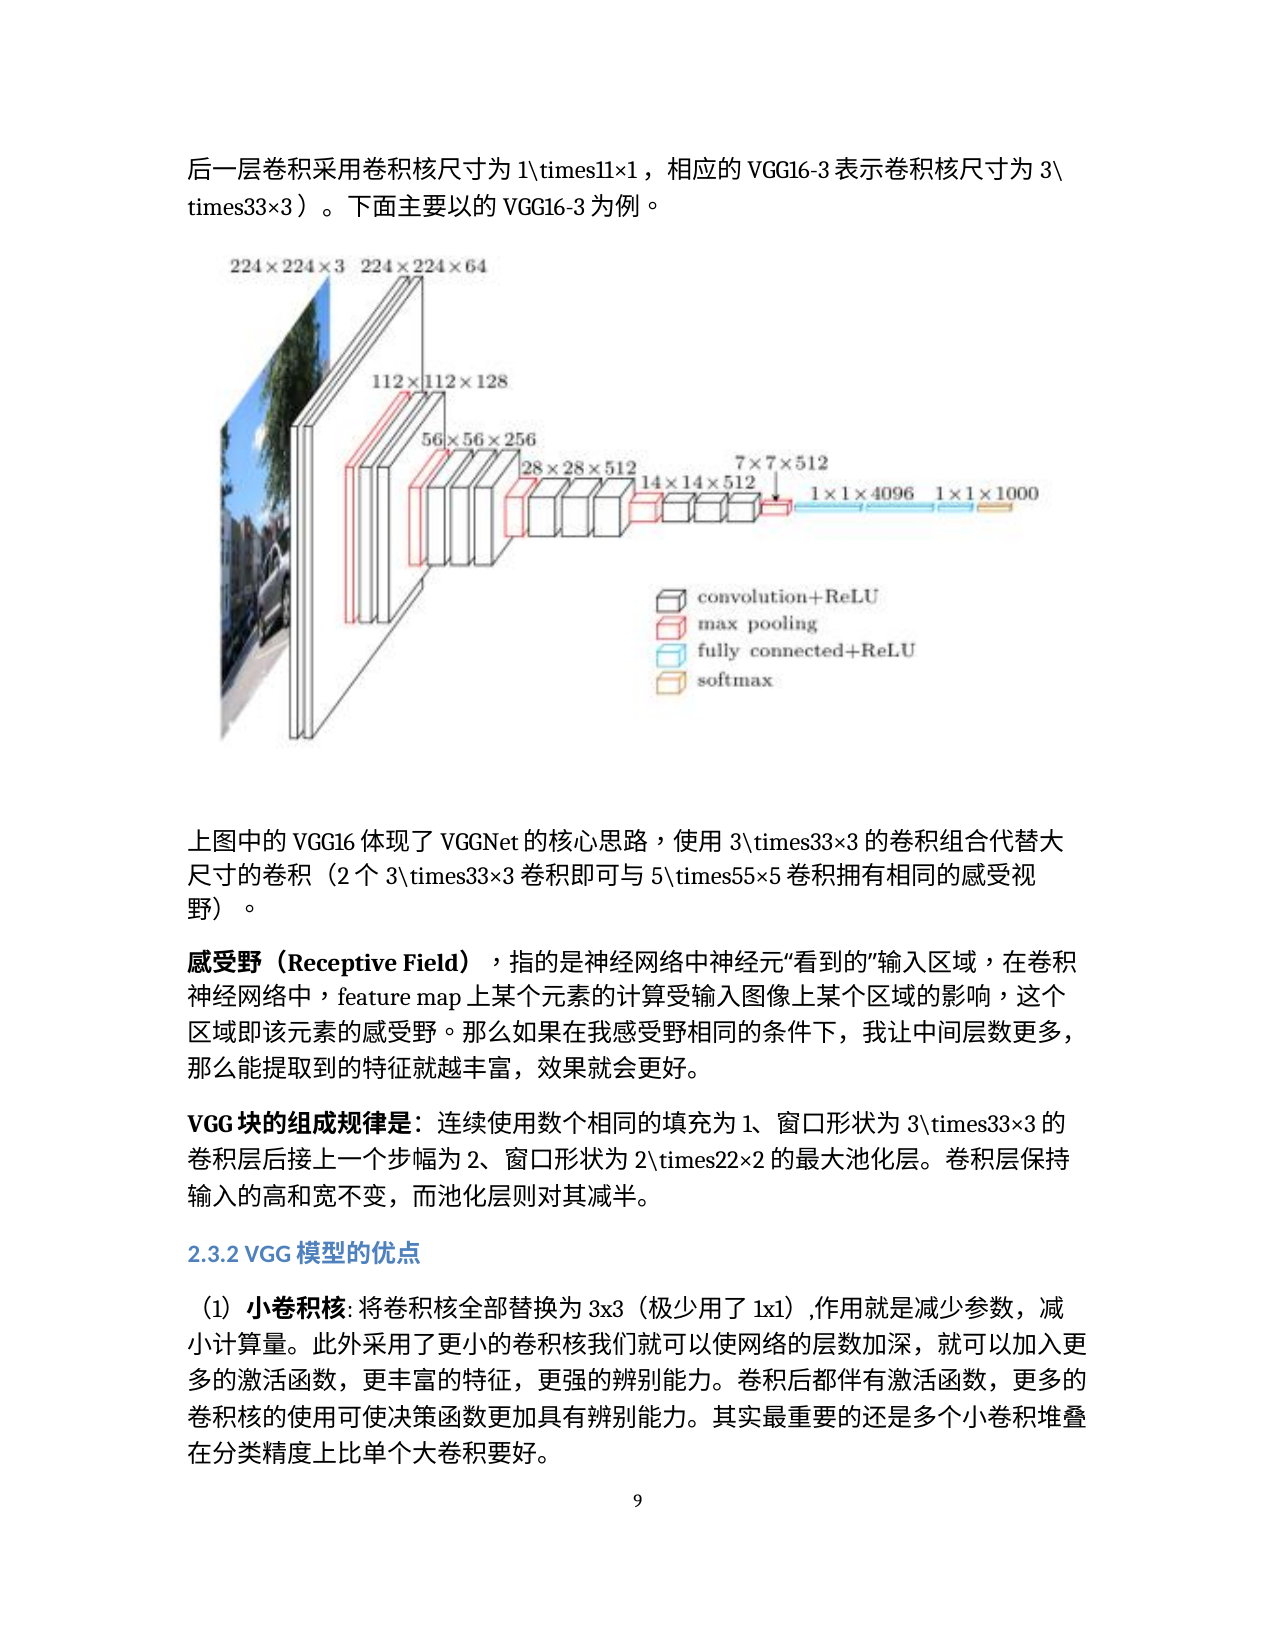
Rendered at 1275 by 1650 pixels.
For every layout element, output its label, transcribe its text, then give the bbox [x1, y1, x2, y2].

subtitle 2.3.2 VGG模型的优点 [187, 1233, 1087, 1269]
picture [187, 241, 1063, 756]
text VGG块的组成规律是：连续使用数个相同的填充为1、窗口形状为 3\times33×3 的卷积层后接上一个步幅为2、窗口形状为 2\times22×2 的最大池化层。卷积层保持输入的高和宽不变，而池化层则对其减半。 [187, 1104, 1087, 1212]
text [187, 150, 1087, 222]
text 上图中的VGG16体现了VGGNet的核心思路，使用 3\times33×3 的卷积组合代替大尺寸的卷积（2个 3\times33×3 卷积即可与 5\times55×5 卷积拥有相同的感受视野）。 [187, 823, 1087, 926]
text （1）小卷积核: 将卷积核全部替换为3x3（极少用了1x1）,作用就是减少参数，减小计算量。此外采用了更小的卷积核我们就可以使网络的层数加深，就可以加入更多的激活函数，更丰富的特征，更强的辨别能力。卷积后都伴有激活函数，更多的卷积核的使用可使决策函数更加具有辨别能力。其实最重要的还是多个小卷积堆叠在分类精度上比单个大卷积要好。 [187, 1288, 1087, 1469]
text 感受野（Receptive Field），指的是神经网络中神经元“看到的”输入区域，在卷积神经网络中，feature map上某个元素的计算受输入图像上某个区域的影响，这个区域即该元素的感受野。那么如果在我感受野相同的条件下，我让中间层数更多，那么能提取到的特征就越丰富，效果就会更好。 [187, 944, 1087, 1085]
